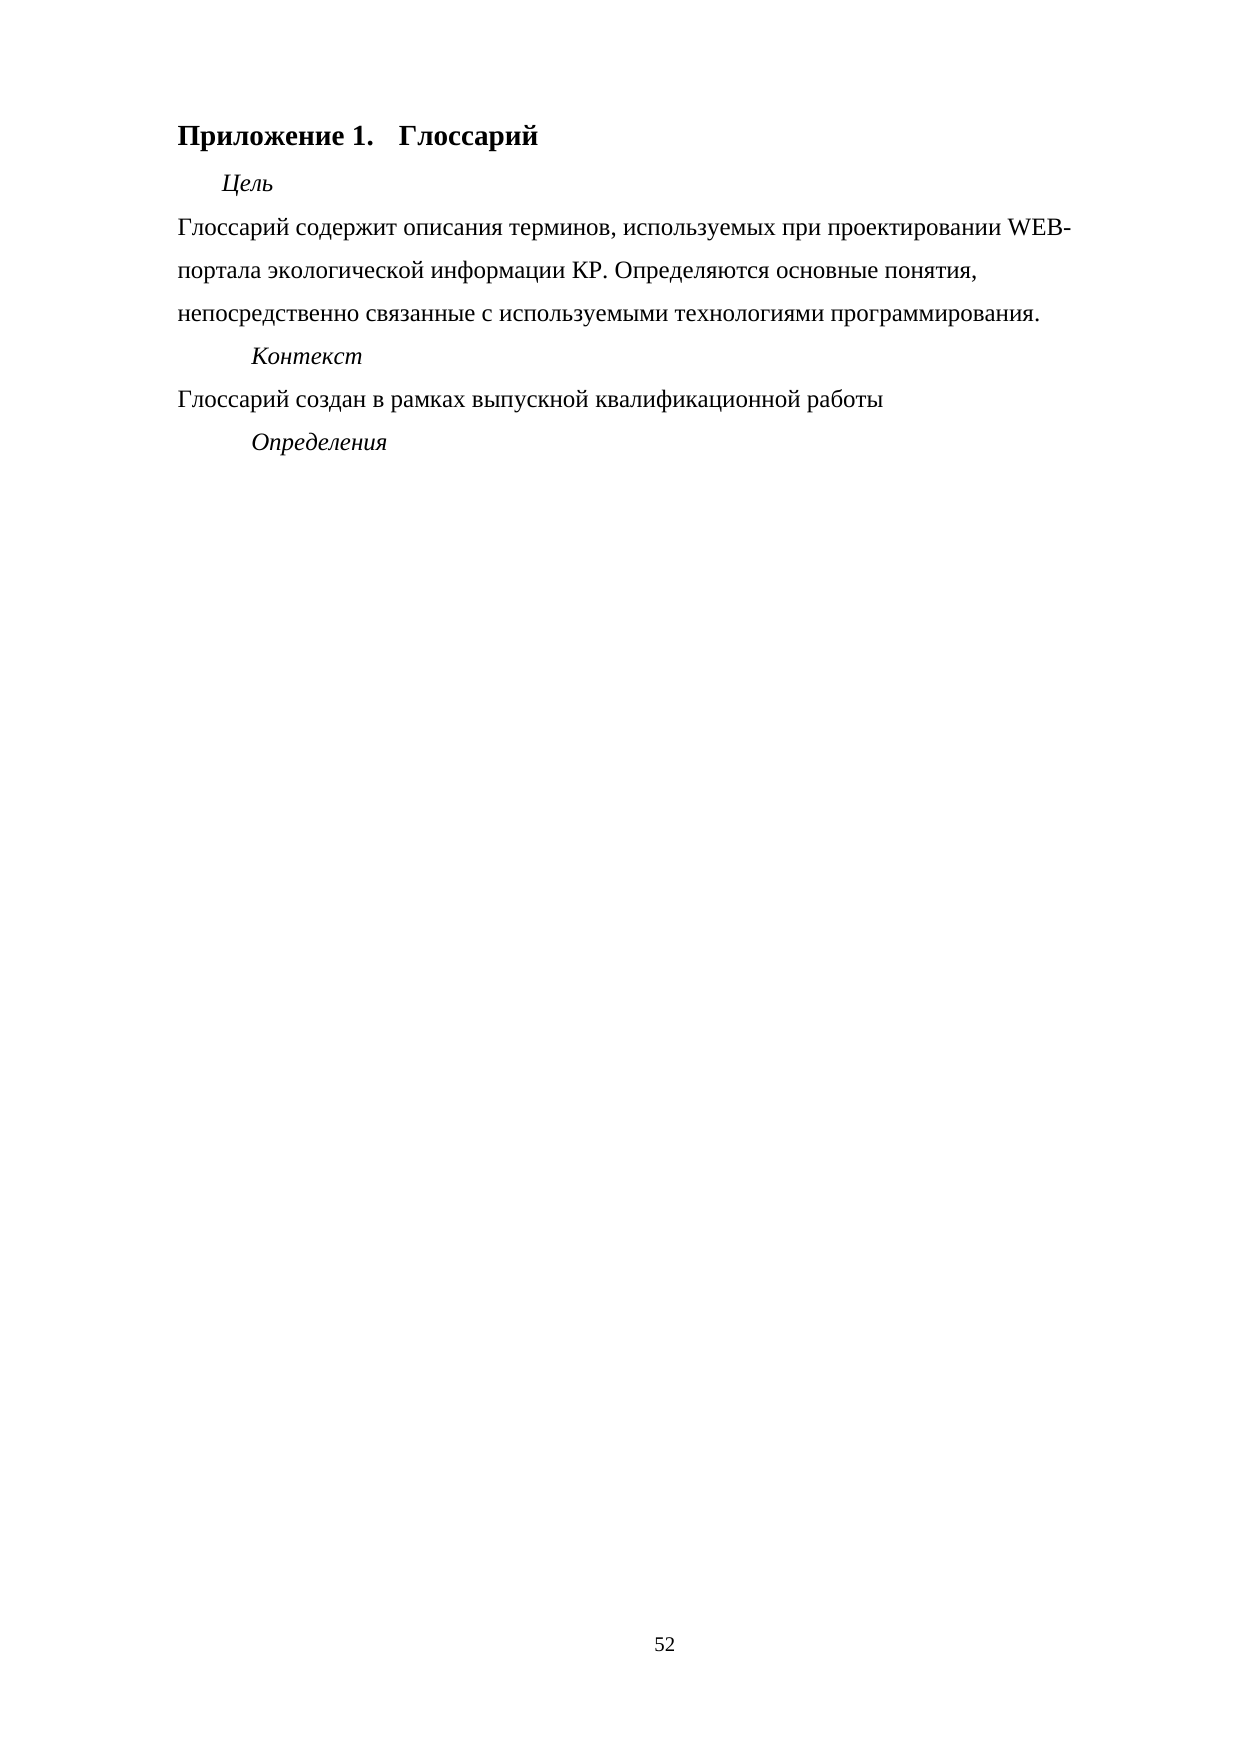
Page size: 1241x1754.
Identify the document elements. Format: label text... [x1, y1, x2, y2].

text Контекст [177, 341, 1152, 370]
text Глоссарий содержит описания терминов, используемых при проектировании WEB-портала экологической информации КР. Определяются основные понятия, непосредственно связанные с используемыми технологиями программирования. [177, 212, 1152, 327]
text Определения [177, 427, 1152, 456]
text Цель [177, 168, 1152, 197]
subtitle Глоссарий [177, 118, 1152, 152]
text Глоссарий создан в рамках выпускной квалификационной работы [177, 384, 1152, 413]
